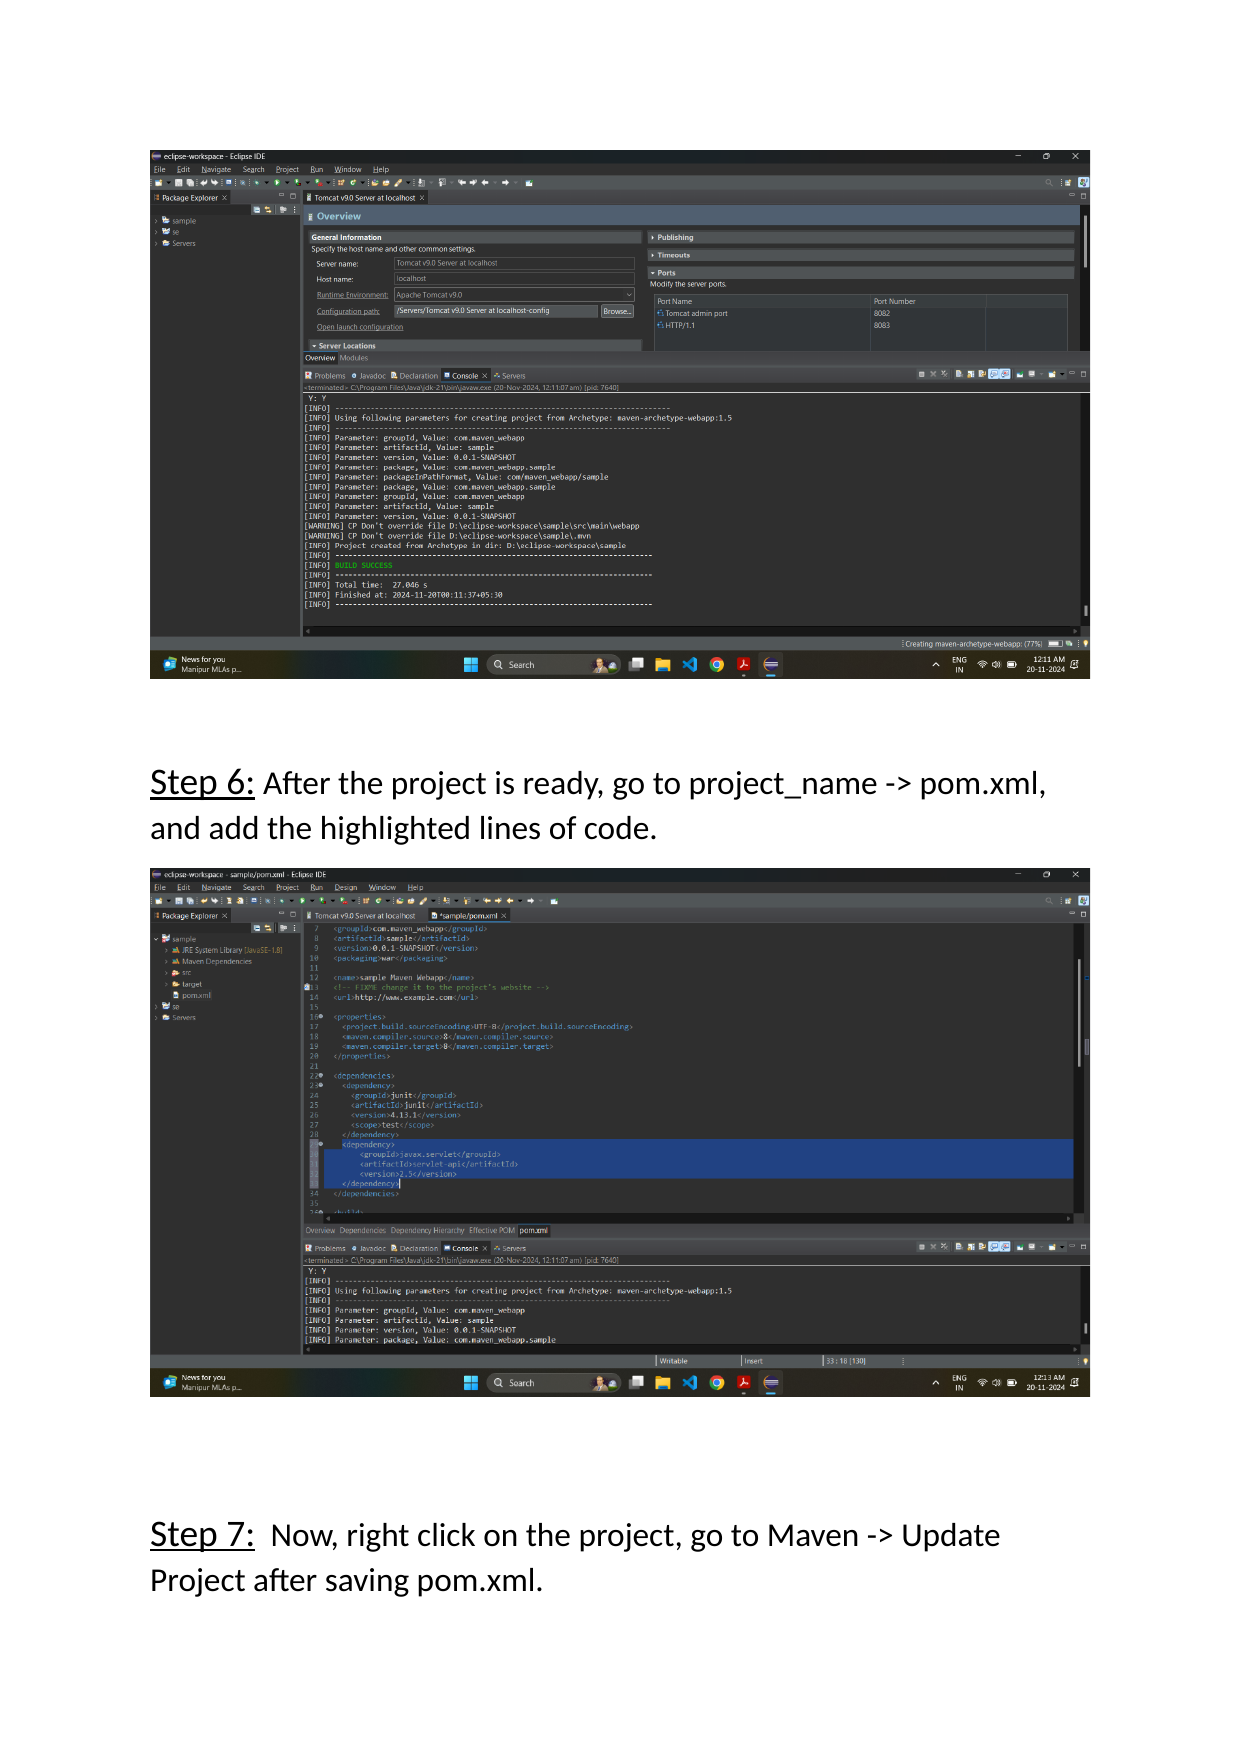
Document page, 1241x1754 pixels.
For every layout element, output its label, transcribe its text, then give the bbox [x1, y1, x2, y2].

text Step 7: Now, right click on the project, go to Maven -> Update Project after saving pom.xml. [150, 1509, 1090, 1599]
picture [150, 150, 1091, 679]
text Step 6: After the project is ready, go to project_name -> pom.xml, and add the highlighted lines of code. [150, 758, 1090, 848]
picture [150, 868, 1091, 1397]
